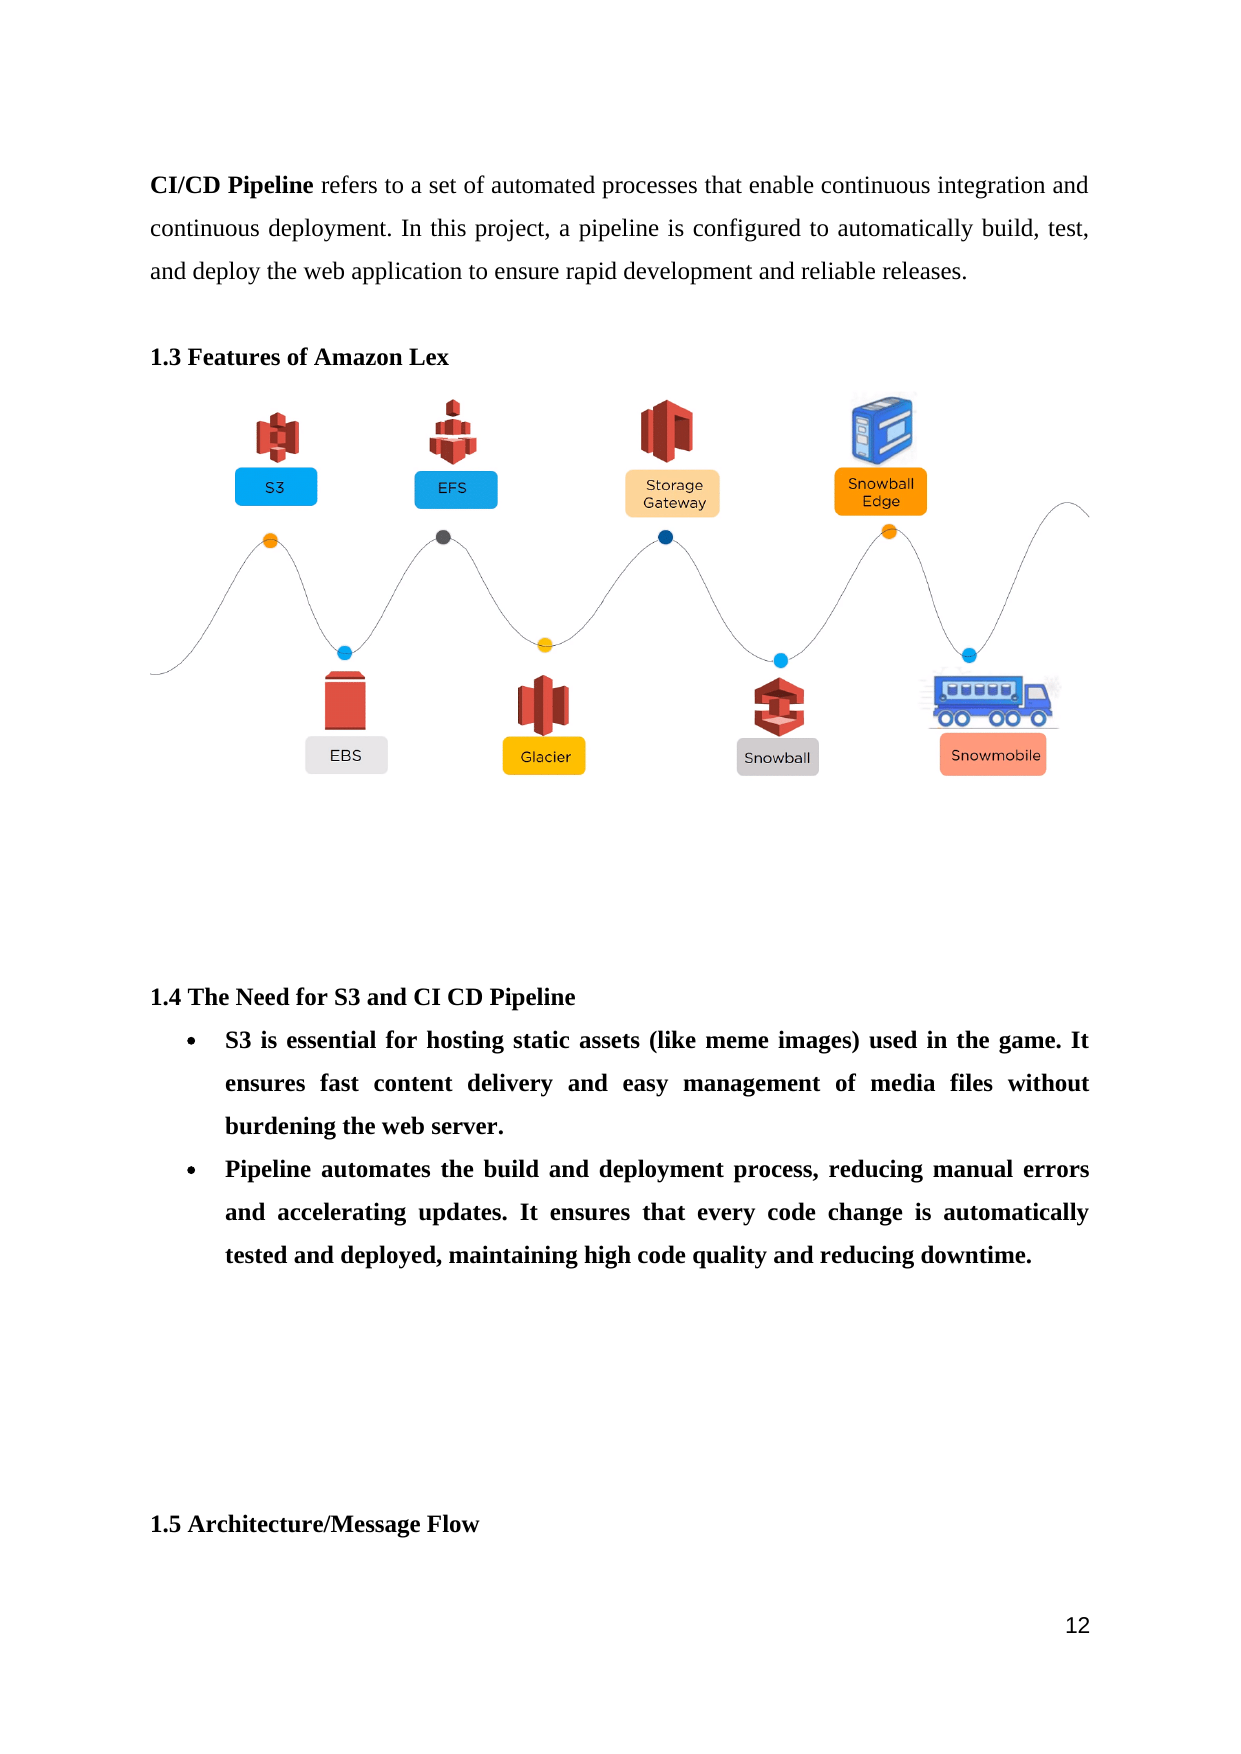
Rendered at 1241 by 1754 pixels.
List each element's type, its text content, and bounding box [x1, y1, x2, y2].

list S3 is essential for hosting static assets (like meme images) used in the game. It ensures fast content delivery and easy management of media files without burdening the web server. [187, 1025, 1090, 1140]
text CI/CD Pipeline refers to a set of automated processes that enable continuous integration and continuous deployment. In this project, a pipeline is configured to automatically build, test, and deploy the web application to ensure rapid development and reliable releases. [150, 170, 1090, 285]
list Pipeline automates the build and deployment process, reducing manual errors and accelerating updates. It ensures that every code change is automatically tested and deployed, maintaining high code quality and reducing downtime. [187, 1154, 1090, 1269]
text 1.3 Features of Amazon Lex [150, 342, 1090, 371]
picture [150, 385, 1091, 792]
text 1.4 The Need for S3 and CI CD Pipeline [150, 982, 1090, 1010]
text 1.5 Architecture/Message Flow [150, 1509, 1090, 1538]
